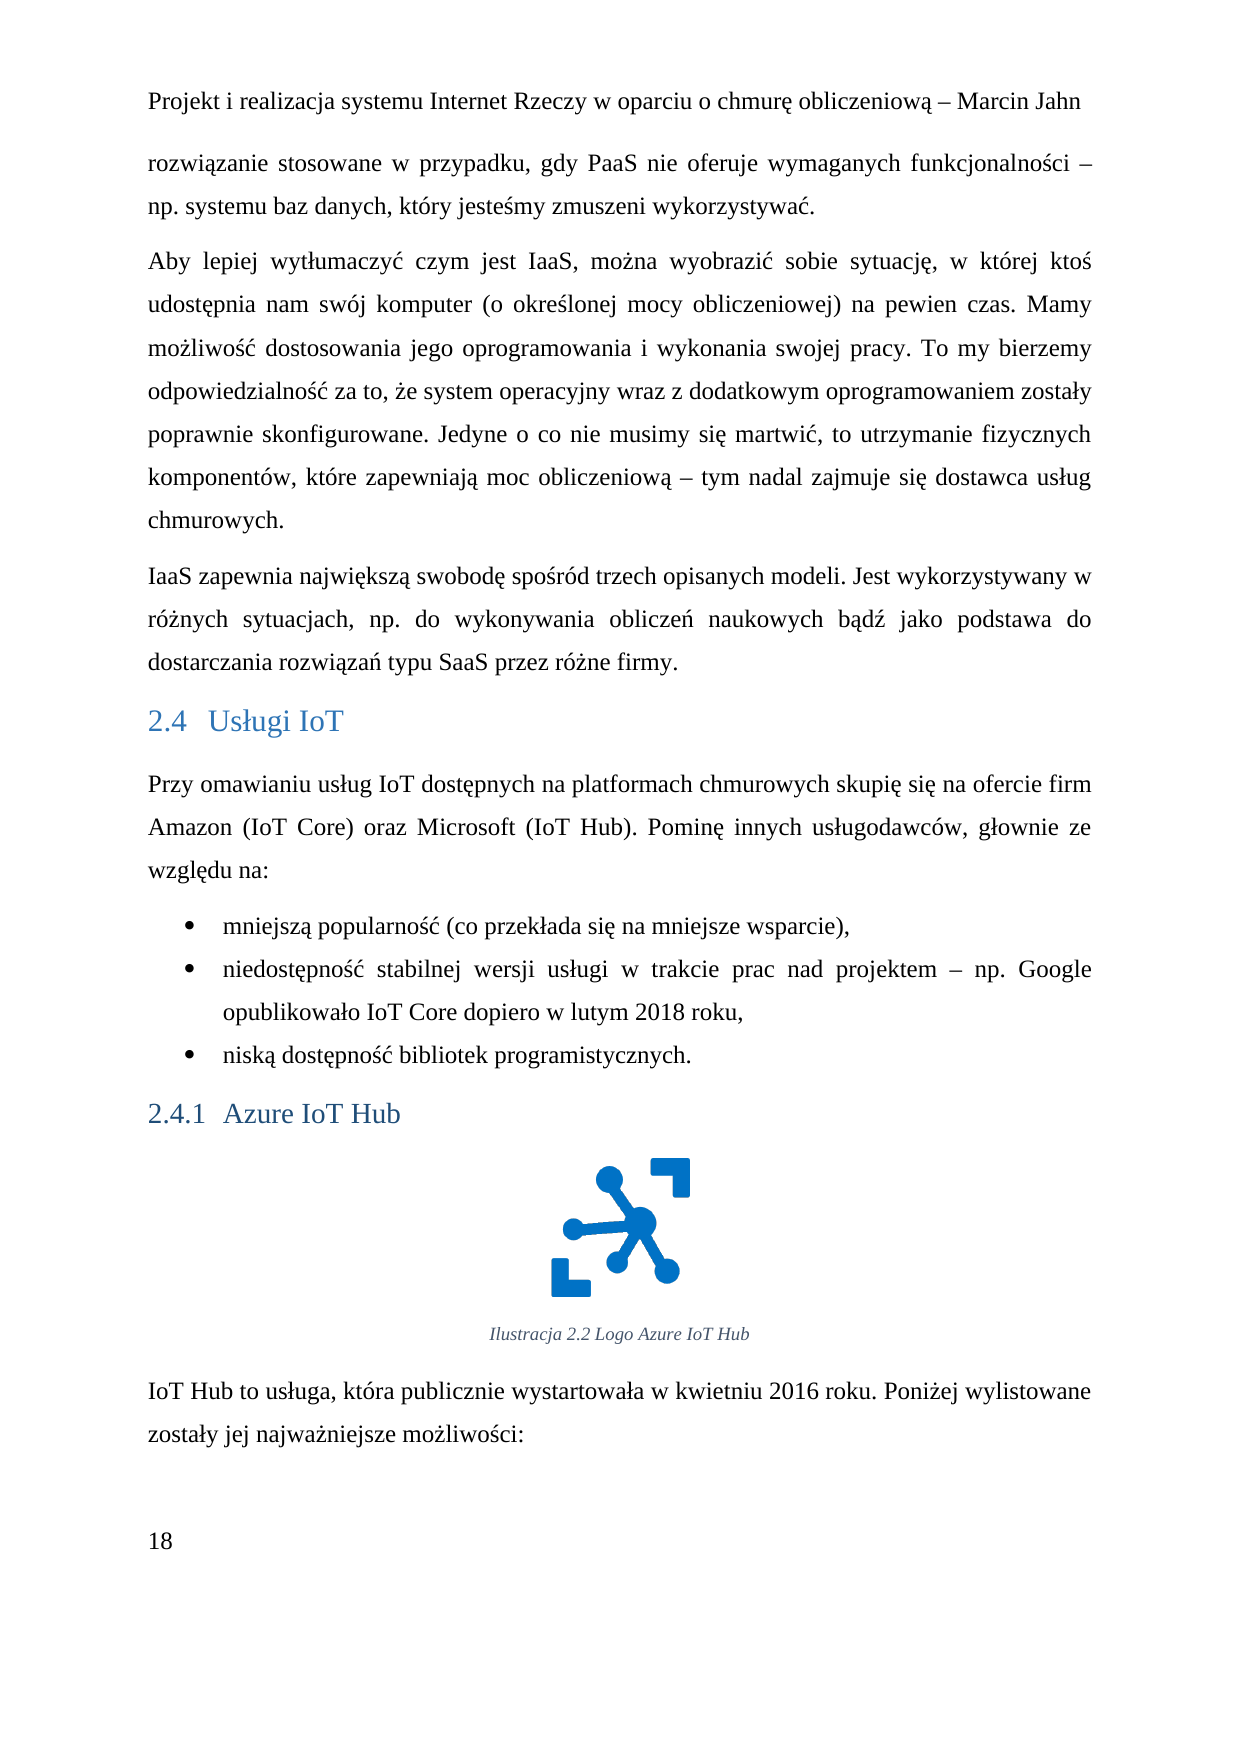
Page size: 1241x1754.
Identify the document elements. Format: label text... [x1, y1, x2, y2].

subtitle Azure IoT Hub [148, 1096, 1093, 1129]
picture [489, 1158, 752, 1297]
text Ilustracja . Logo Azure IoT Hub [148, 1323, 1093, 1344]
list niską dostępność bibliotek programistycznych. [185, 1040, 1093, 1069]
text Przy omawianiu usług IoT dostępnych na platformach chmurowych skupię się na ofercie firm Amazon (IoT Core) oraz Microsoft (IoT Hub). Pominę innych usługodawców, głownie ze względu na: [148, 769, 1093, 884]
text IoT Hub to usługa, która publicznie wystartowała w kwietniu 2016 roku. Poniżej wylistowane zostały jej najważniejsze możliwości: [148, 1376, 1093, 1448]
text IaaS zapewnia największą swobodę spośród trzech opisanych modeli. Jest wykorzystywany w różnych sytuacjach, np. do wykonywania obliczeń naukowych bądź jako podstawa do dostarczania rozwiązań typu SaaS przez różne firmy. [148, 561, 1093, 676]
text Aby lepiej wytłumaczyć czym jest IaaS, można wyobrazić sobie sytuację, w której ktoś udostępnia nam swój komputer (o określonej mocy obliczeniowej) na pewien czas. Mamy możliwość dostosowania jego oprogramowania i wykonania swojej pracy. To my bierzemy odpowiedzialność za to, że system operacyjny wraz z dodatkowym oprogramowaniem zostały poprawnie skonfigurowane. Jedyne o co nie musimy się martwić, to utrzymanie fizycznych komponentów, które zapewniają moc obliczeniową – tym nadal zajmuje się dostawca usług chmurowych. [148, 246, 1093, 534]
list niedostępność stabilnej wersji usługi w trakcie prac nad projektem – np. Google opublikowało IoT Core dopiero w lutym 2018 roku, [185, 954, 1093, 1026]
list mniejszą popularność (co przekłada się na mniejsze wsparcie), [185, 911, 1093, 939]
subtitle Usługi IoT [148, 703, 1093, 738]
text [148, 148, 1093, 219]
